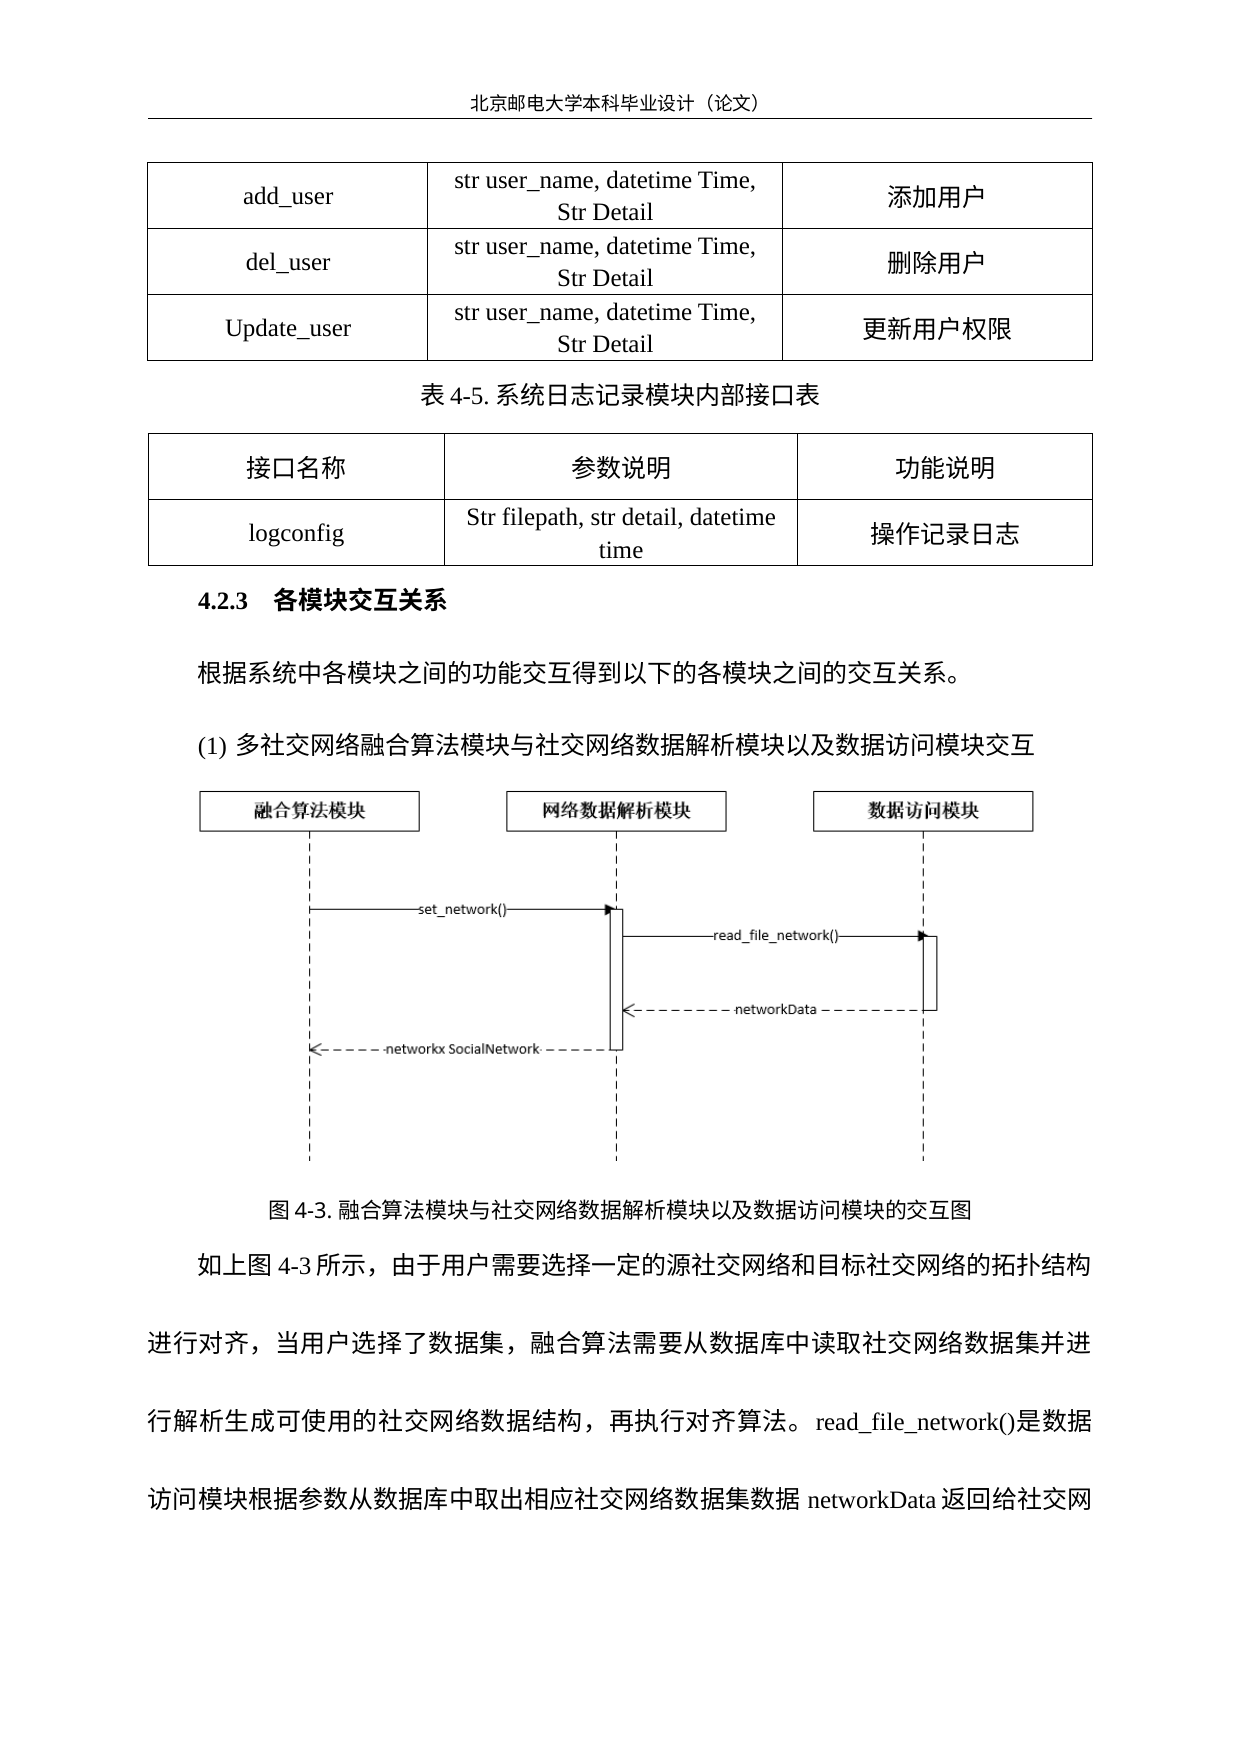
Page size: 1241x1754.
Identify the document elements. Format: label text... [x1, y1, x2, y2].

table_header 接口名称 [149, 434, 444, 499]
table_cell del_user [148, 229, 427, 294]
table_cell Update_user [148, 295, 427, 360]
table_cell 操作记录日志 [798, 500, 1092, 565]
table_cell logconfig [149, 500, 444, 565]
picture [198, 783, 1042, 1161]
table_cell 添加用户 [783, 163, 1092, 228]
table_cell str user_name, datetime Time, Str Detail [428, 229, 782, 294]
table_cell 删除用户 [783, 229, 1092, 294]
table_cell Str filepath, str detail, datetime time [445, 500, 797, 565]
text 表4-5. 系统日志记录模块内部接口表 [148, 361, 1092, 426]
table_cell add_user [148, 163, 427, 228]
table_header 参数说明 [445, 434, 797, 499]
text 根据系统中各模块之间的功能交互得到以下的各模块之间的交互关系。 [148, 639, 1092, 704]
table_header 功能说明 [798, 434, 1092, 499]
list 多社交网络融合算法模块与社交网络数据解析模块以及数据访问模块交互 [148, 711, 1092, 776]
table_cell str user_name, datetime Time, Str Detail [428, 295, 782, 360]
text 图4-3. 融合算法模块与社交网络数据解析模块以及数据访问模块的交互图 [148, 1192, 1092, 1225]
text 4.2.3 各模块交互关系 [148, 566, 1092, 631]
table_cell str user_name, datetime Time, Str Detail [428, 163, 782, 228]
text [148, 1231, 1092, 1530]
table_cell 更新用户权限 [783, 295, 1092, 360]
